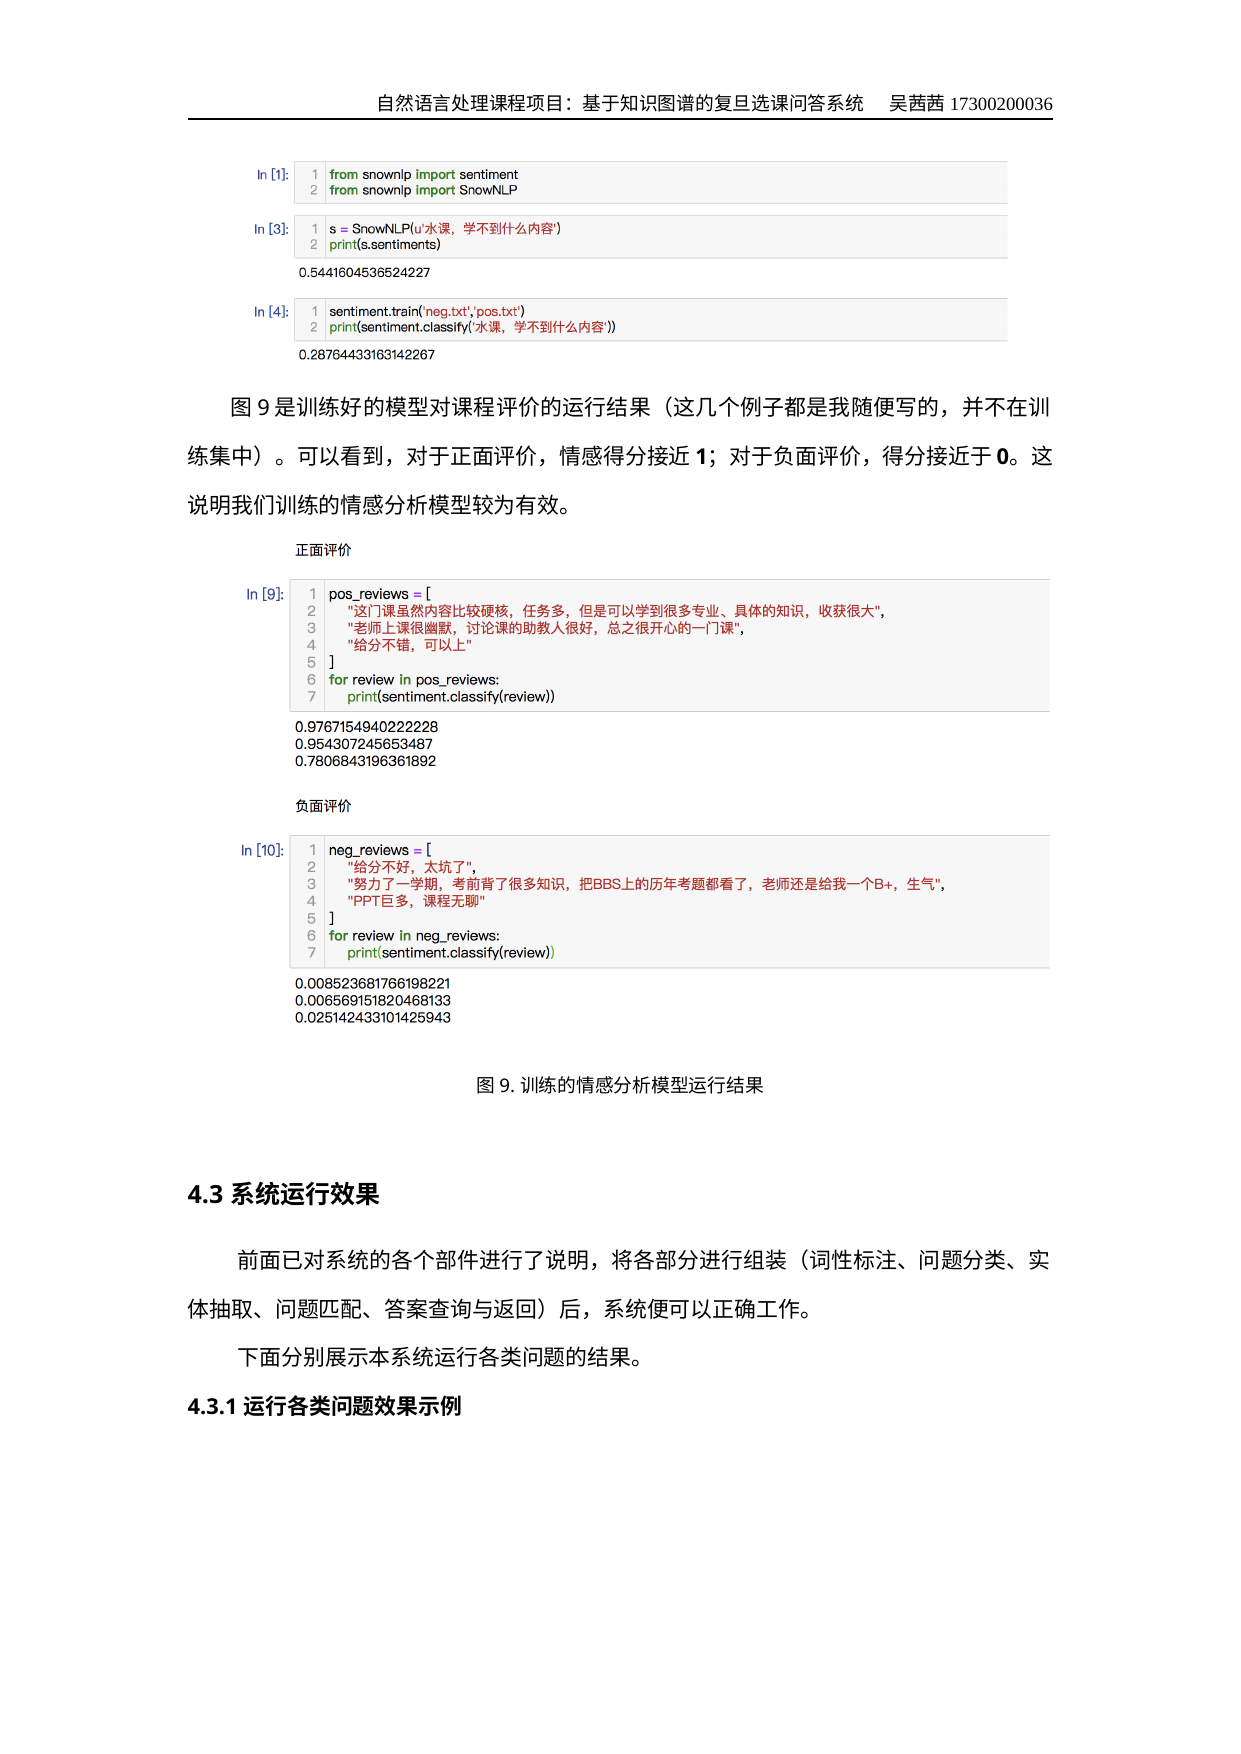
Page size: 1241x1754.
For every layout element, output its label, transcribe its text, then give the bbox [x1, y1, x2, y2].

text 图9是训练好的模型对课程评价的运行结果（这几个例子都是我随便写的，并不在训练集中）。可以看到，对于正面评价，情感得分接近1；对于负面评价，得分接近于0。这说明我们训练的情感分析模型较为有效。 [187, 390, 1053, 520]
picture [231, 536, 1050, 1035]
text 下面分别展示本系统运行各类问题的结果。 [187, 1340, 1053, 1372]
text 4.3.1 运行各类问题效果示例 [187, 1388, 1053, 1421]
picture [232, 150, 1008, 366]
text 4.3 系统运行效果 [187, 1160, 1053, 1225]
text 图9. 训练的情感分析模型运行结果 [187, 1068, 1053, 1101]
text 前面已对系统的各个部件进行了说明，将各部分进行组装（词性标注、问题分类、实体抽取、问题匹配、答案查询与返回）后，系统便可以正确工作。 [187, 1243, 1053, 1324]
